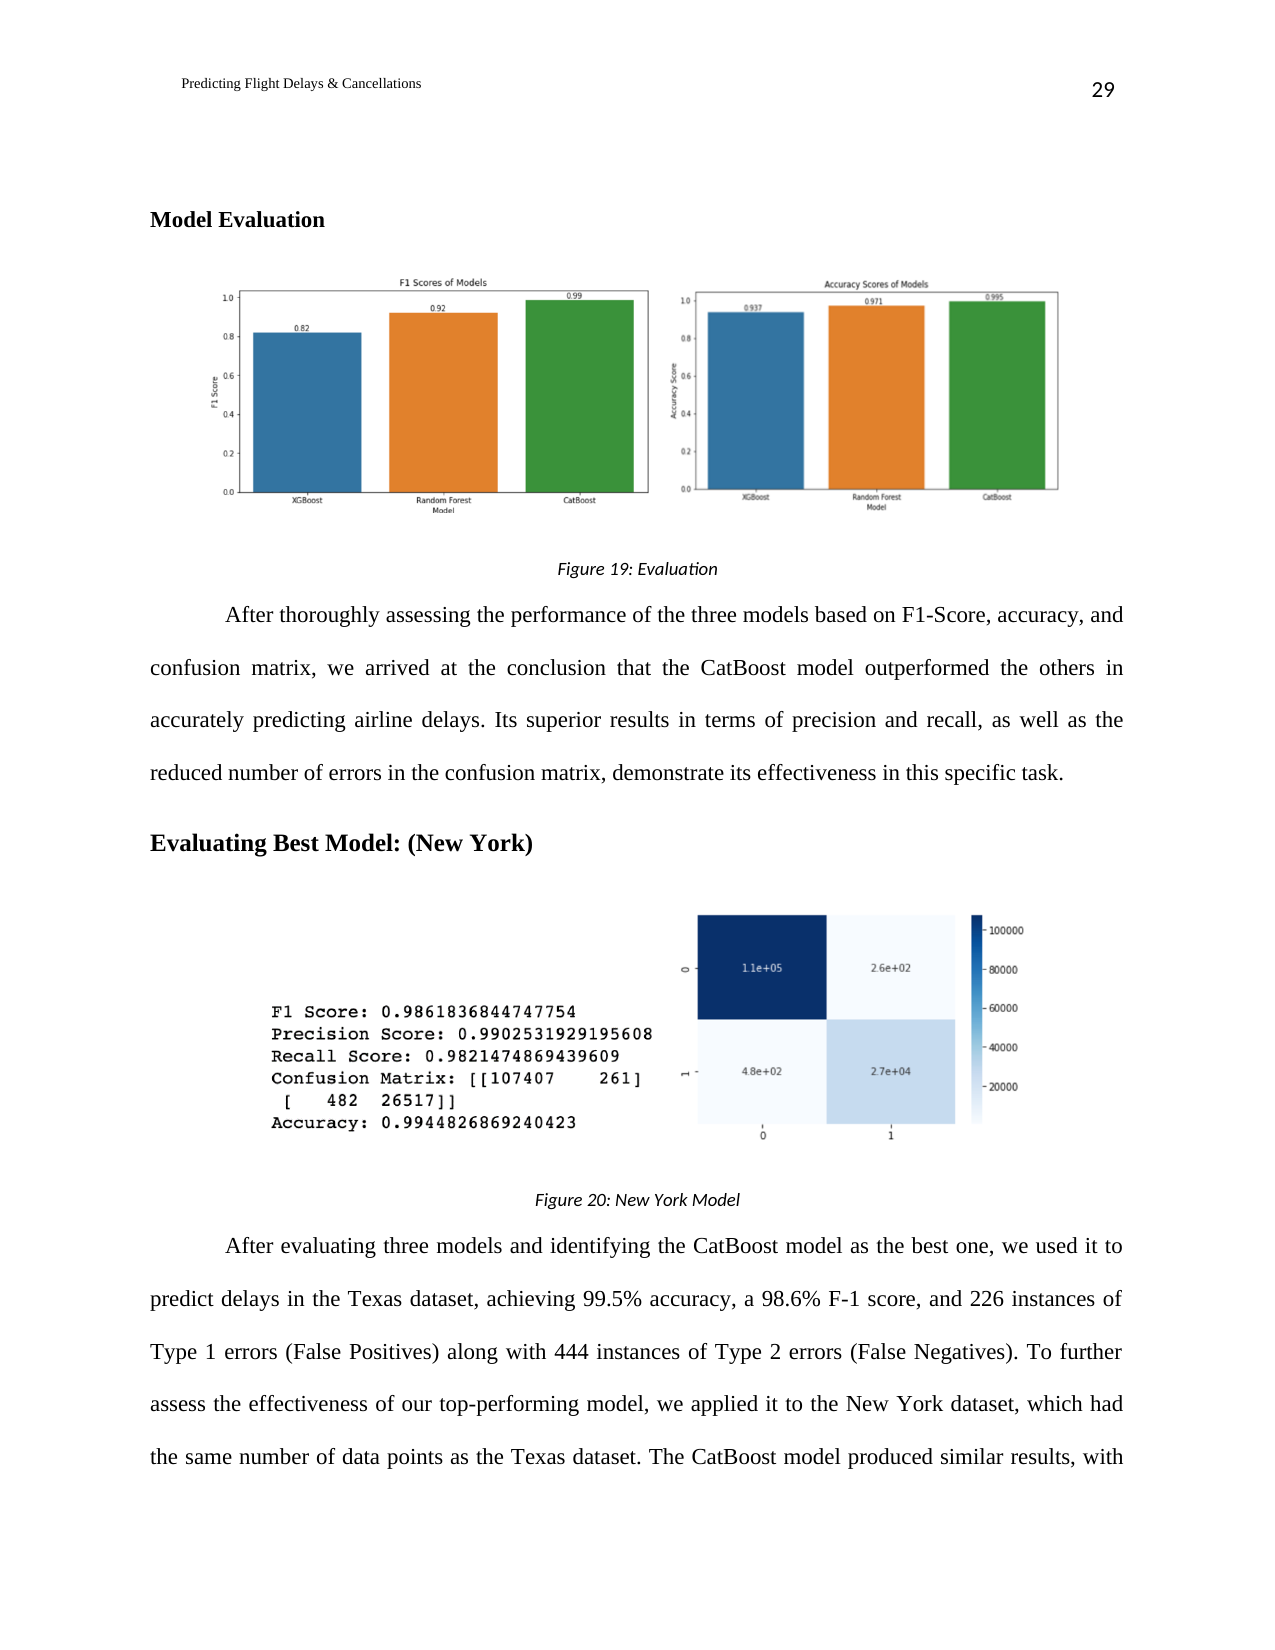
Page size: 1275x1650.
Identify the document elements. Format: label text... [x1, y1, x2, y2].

text Figure 19: Evaluation [150, 557, 1125, 580]
text Figure 20: New York Model [150, 1188, 1125, 1211]
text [150, 1232, 1125, 1469]
picture [248, 906, 1027, 1144]
picture [207, 275, 1068, 513]
subtitle Evaluating Best Model: (New York) [150, 828, 1125, 857]
text Model Evaluation [150, 206, 1125, 232]
text After thoroughly assessing the performance of the three models based on F1-Score, accuracy, and confusion matrix, we arrived at the conclusion that the CatBoost model outperformed the others in accurately predicting airline delays. Its superior results in terms of precision and recall, as well as the reduced number of errors in the confusion matrix, demonstrate its effectiveness in this specific task. [150, 601, 1125, 785]
